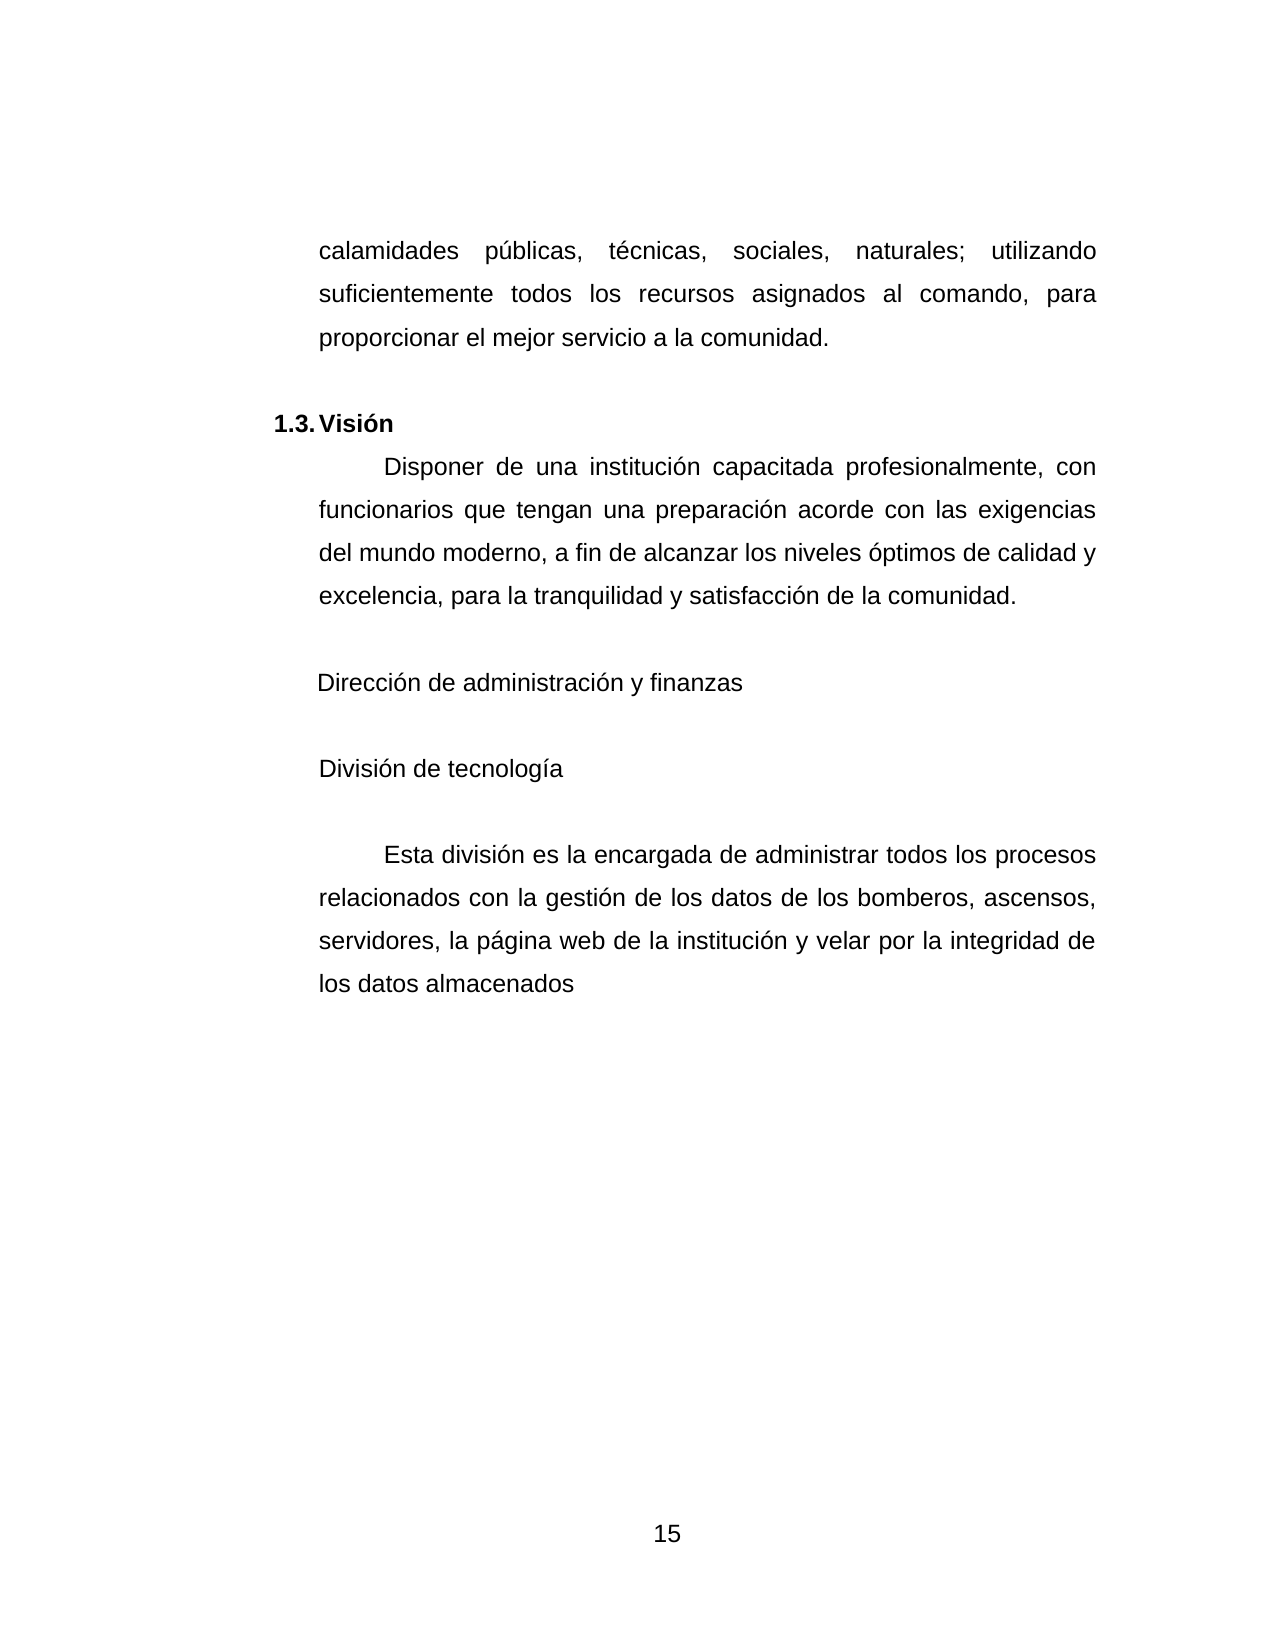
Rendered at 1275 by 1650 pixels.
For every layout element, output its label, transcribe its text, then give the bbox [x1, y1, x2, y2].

list Esta división es la encargada de administrar todos los procesos relacionados con la gestión de los datos de los bomberos, ascensos, servidores, la página web de la institución y velar por la integridad de los datos almacenados [319, 840, 1098, 998]
list Disponer de una institución capacitada profesionalmente, con funcionarios que tengan una preparación acorde con las exigencias del mundo moderno, a fin de alcanzar los niveles óptimos de calidad y excelencia, para la tranquilidad y satisfacción de la comunidad. [319, 452, 1098, 610]
list Dirección de administración y finanzas [274, 667, 1098, 696]
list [319, 236, 1098, 351]
list Visión [274, 409, 1098, 437]
list División de tecnología [319, 754, 1098, 782]
